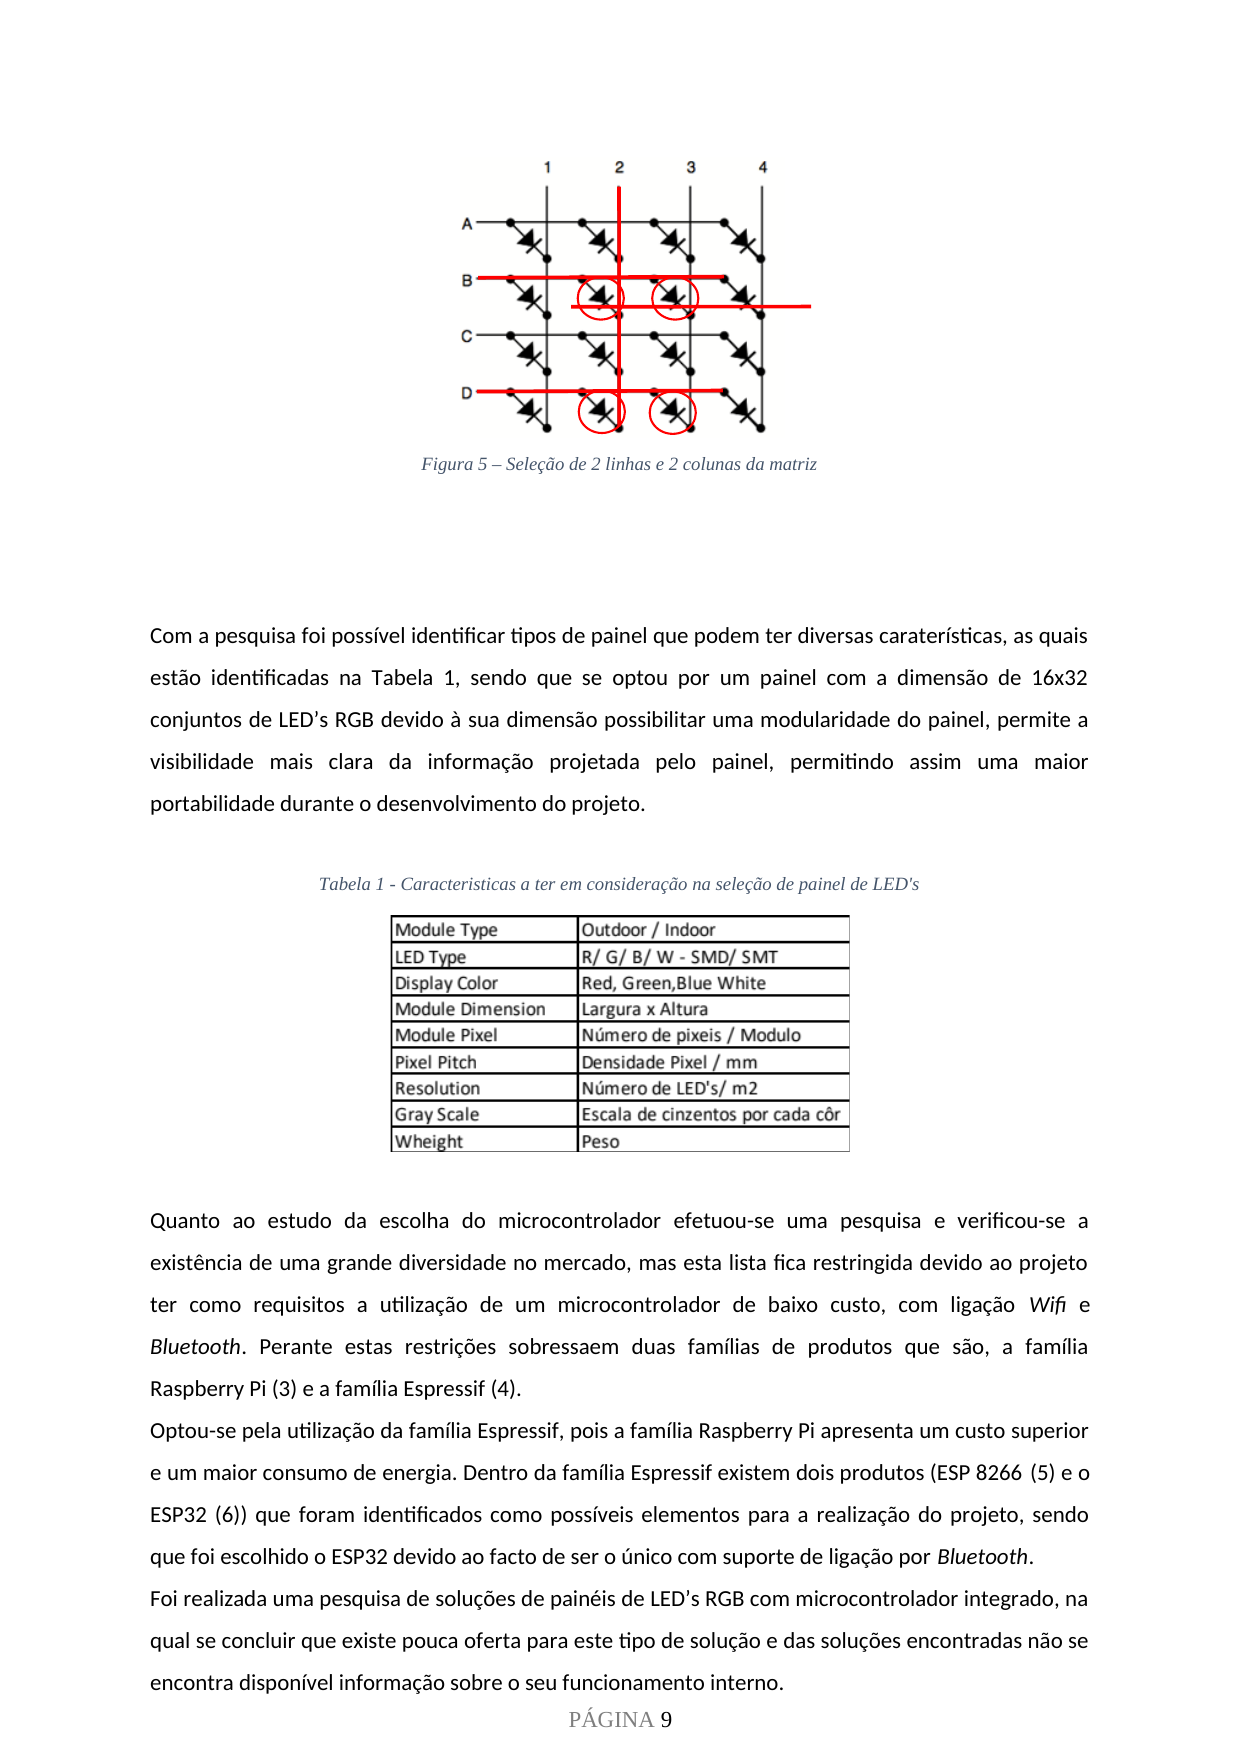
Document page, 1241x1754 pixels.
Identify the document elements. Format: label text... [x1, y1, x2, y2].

picture [621, 279, 661, 304]
picture [580, 393, 617, 431]
picture [579, 279, 617, 304]
text Optou-se pela utilização da família Espressif, pois a família Raspberry Pi apresenta um custo superior e um maior consumo de energia. Dentro da família Espressif existem dois produtos (ESP 8266 e o ESP32) que foram identificados como possíveis elementos para a realização do projeto, sendo que foi escolhido o ESP32 devido ao facto de ser o único com suporte de ligação por Bluetooth. [150, 1416, 1090, 1570]
picture [654, 279, 697, 304]
picture [583, 309, 617, 318]
picture [651, 393, 694, 432]
text Com a pesquisa foi possível identificar tipos de painel que podem ter diversas caraterísticas, as quais estão identificadas na Tabela 1, sendo que se optou por um painel com a dimensão de 16x32 conjuntos de LED’s RGB devido à sua dimensão possibilitar uma modularidade do painel, permite a visibilidade mais clara da informação projetada pelo painel, permitindo assim uma maior portabilidade durante o desenvolvimento do projeto. [150, 621, 1090, 817]
text Figura 5 – Seleção de 2 linhas e 2 colunas da matriz [150, 453, 1090, 474]
text Foi realizada uma pesquisa de soluções de painéis de LED’s RGB com microcontrolador integrado, na qual se concluir que existe pouca oferta para este tipo de solução e das soluções encontradas não se encontra disponível informação sobre o seu funcionamento interno. [150, 1584, 1090, 1696]
text Quanto ao estudo da escolha do microcontrolador efetuou-se uma pesquisa e verificou-se a existência de uma grande diversidade no mercado, mas esta lista fica restringida devido ao projeto ter como requisitos a utilização de um microcontrolador de baixo custo, com ligação Wifi e Bluetooth. Perante estas restrições sobressaem duas famílias de produtos que são, a família Raspberry Pi e a família Espressif. [150, 1206, 1090, 1402]
picture [455, 149, 785, 440]
picture [658, 309, 693, 318]
